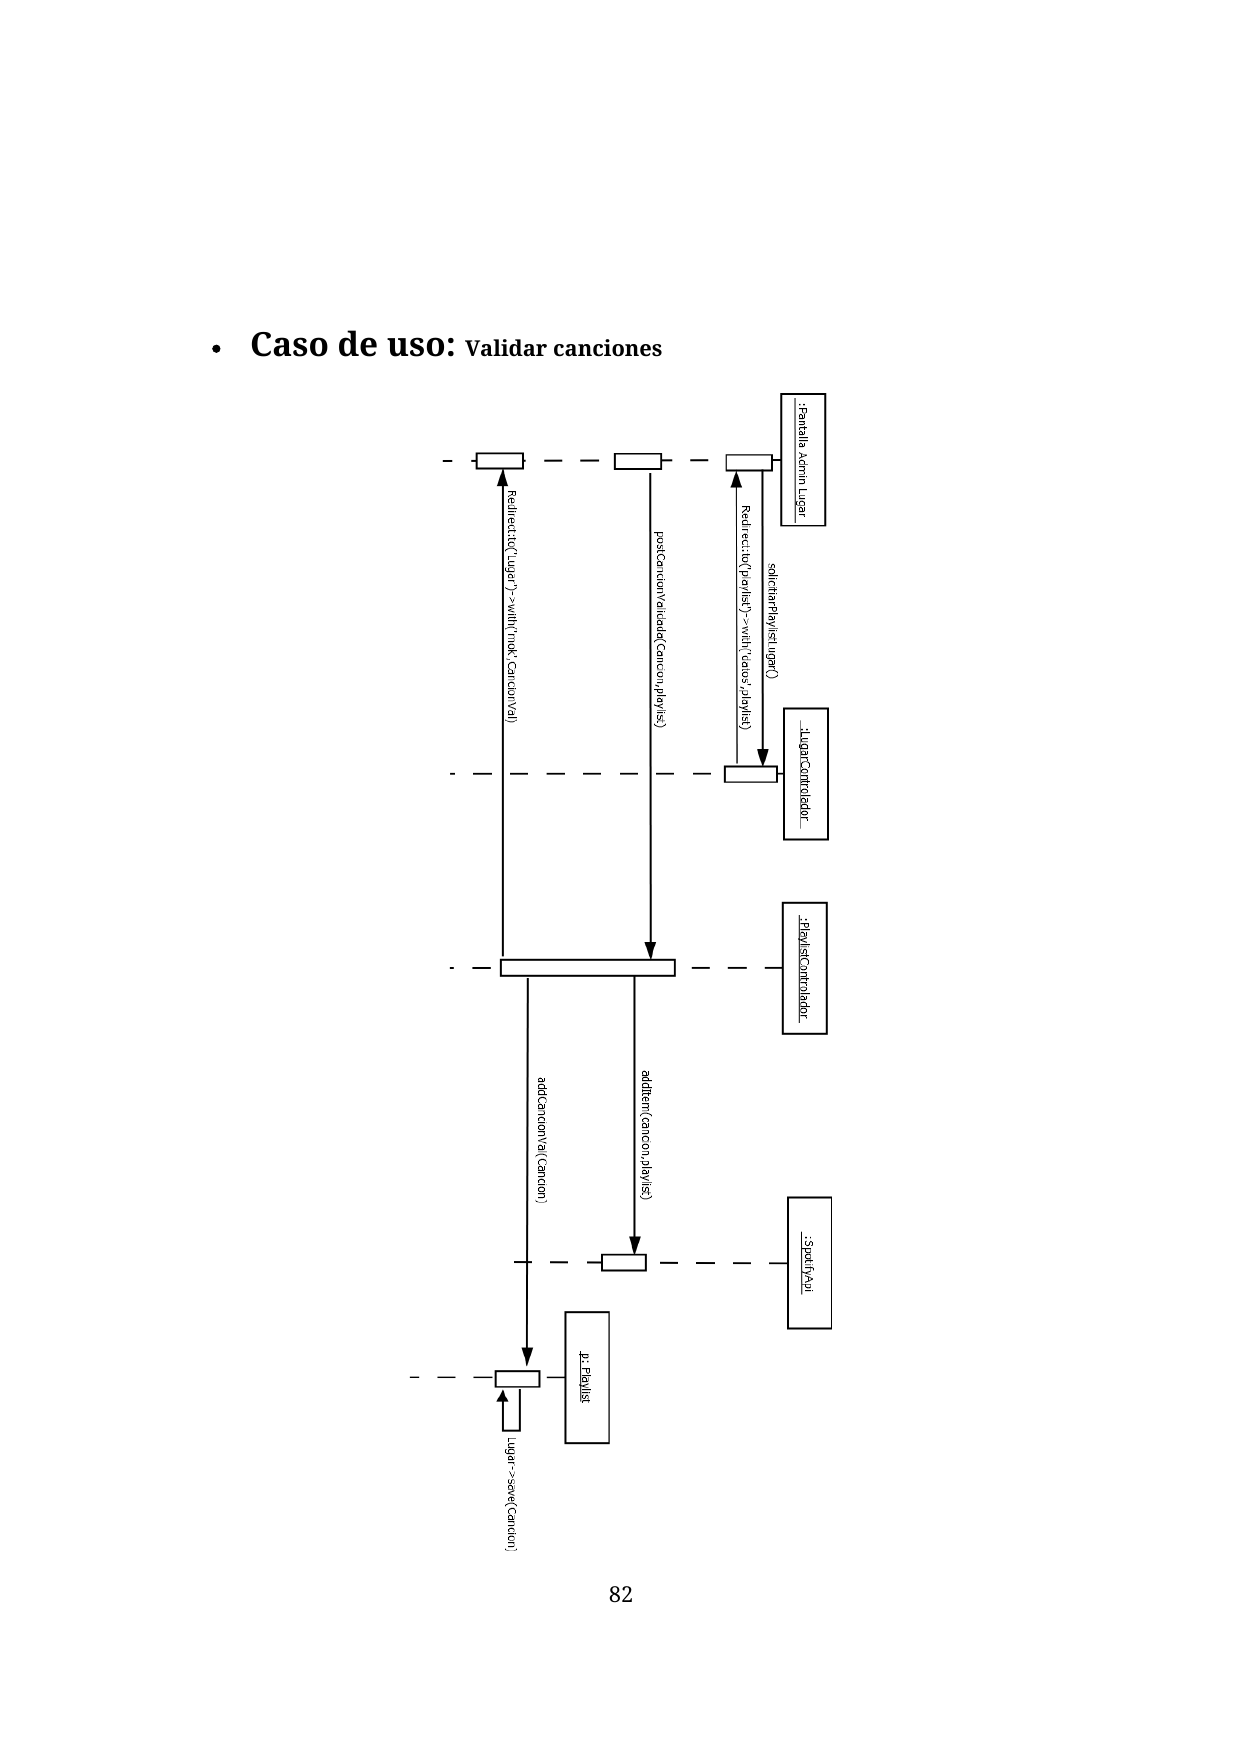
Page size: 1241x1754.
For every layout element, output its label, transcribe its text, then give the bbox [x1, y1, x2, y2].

picture [409, 393, 832, 1551]
list Caso de uso: Validar canciones [212, 321, 1065, 366]
